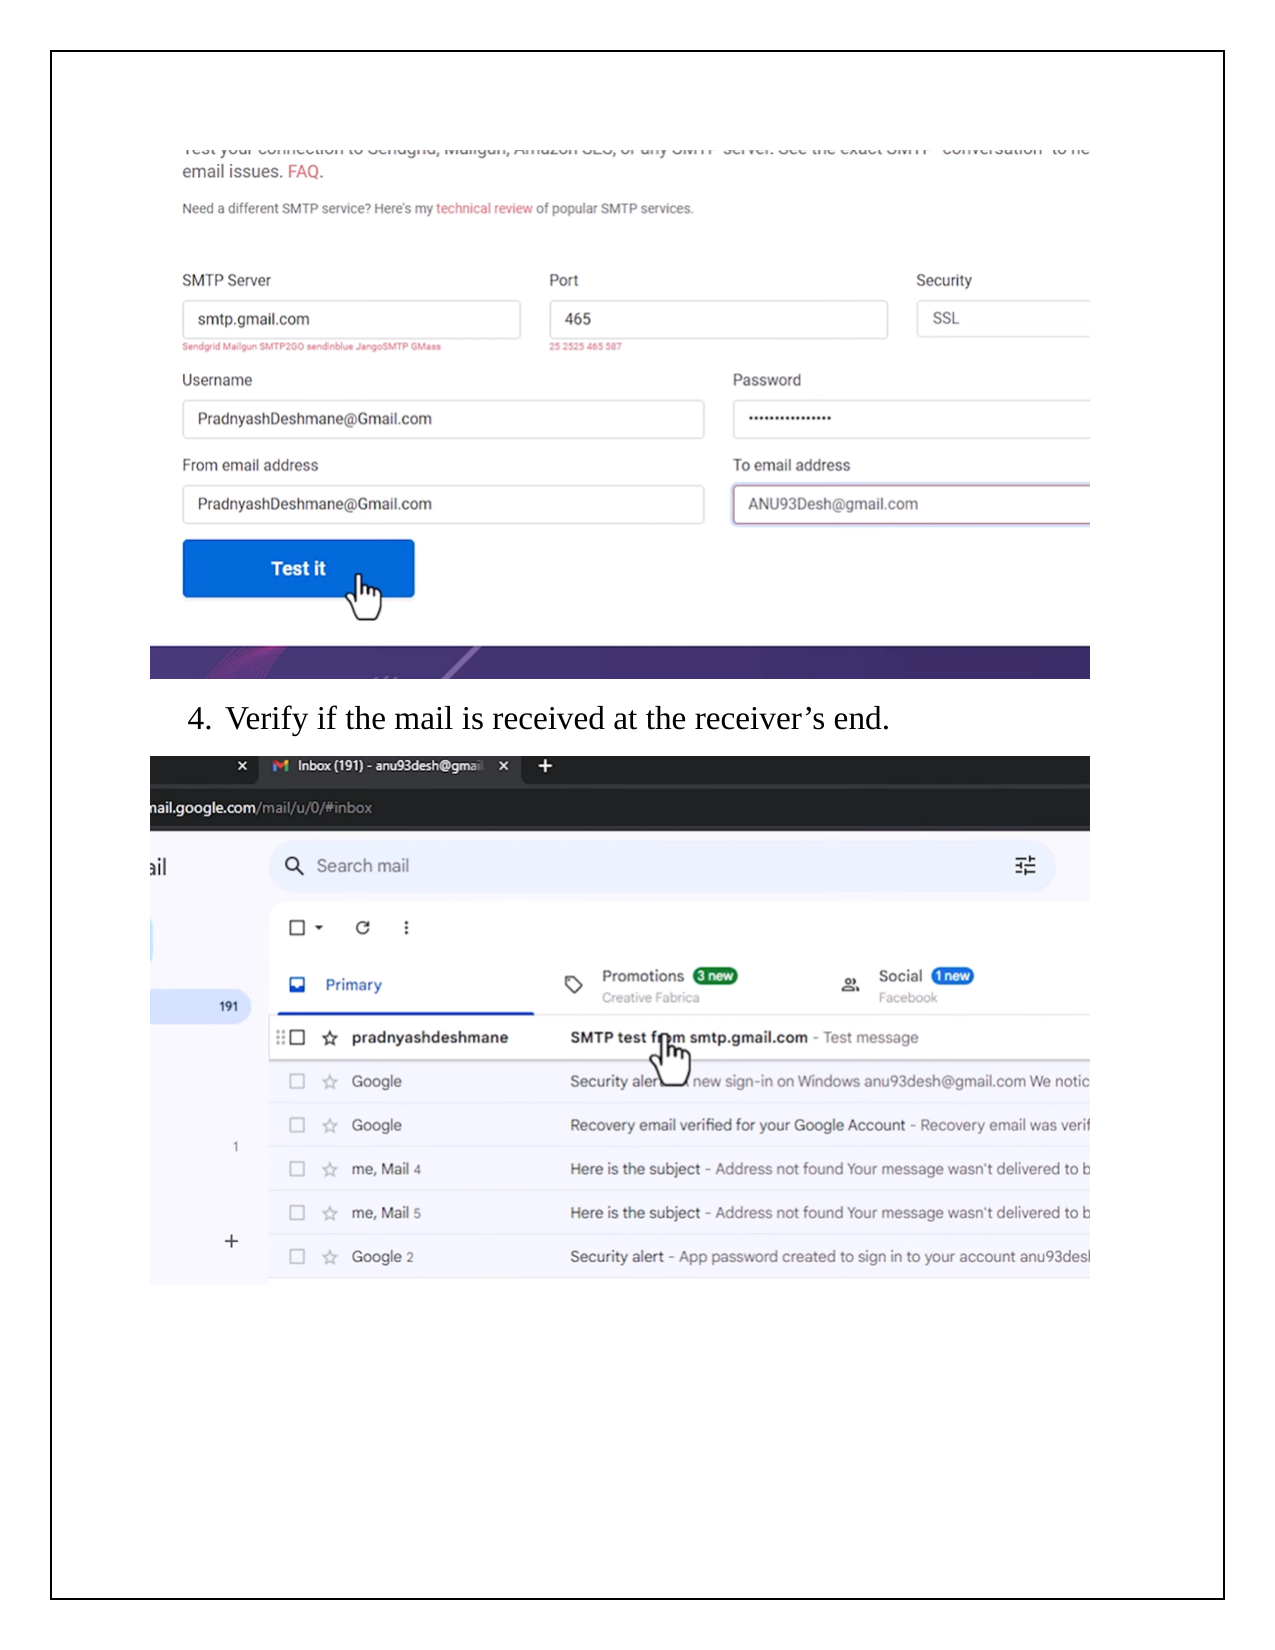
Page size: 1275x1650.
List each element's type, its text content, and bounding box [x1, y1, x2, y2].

picture [150, 150, 1090, 679]
list Verify if the mail is received at the receiver’s end. [187, 698, 1125, 736]
picture [150, 756, 1090, 1285]
